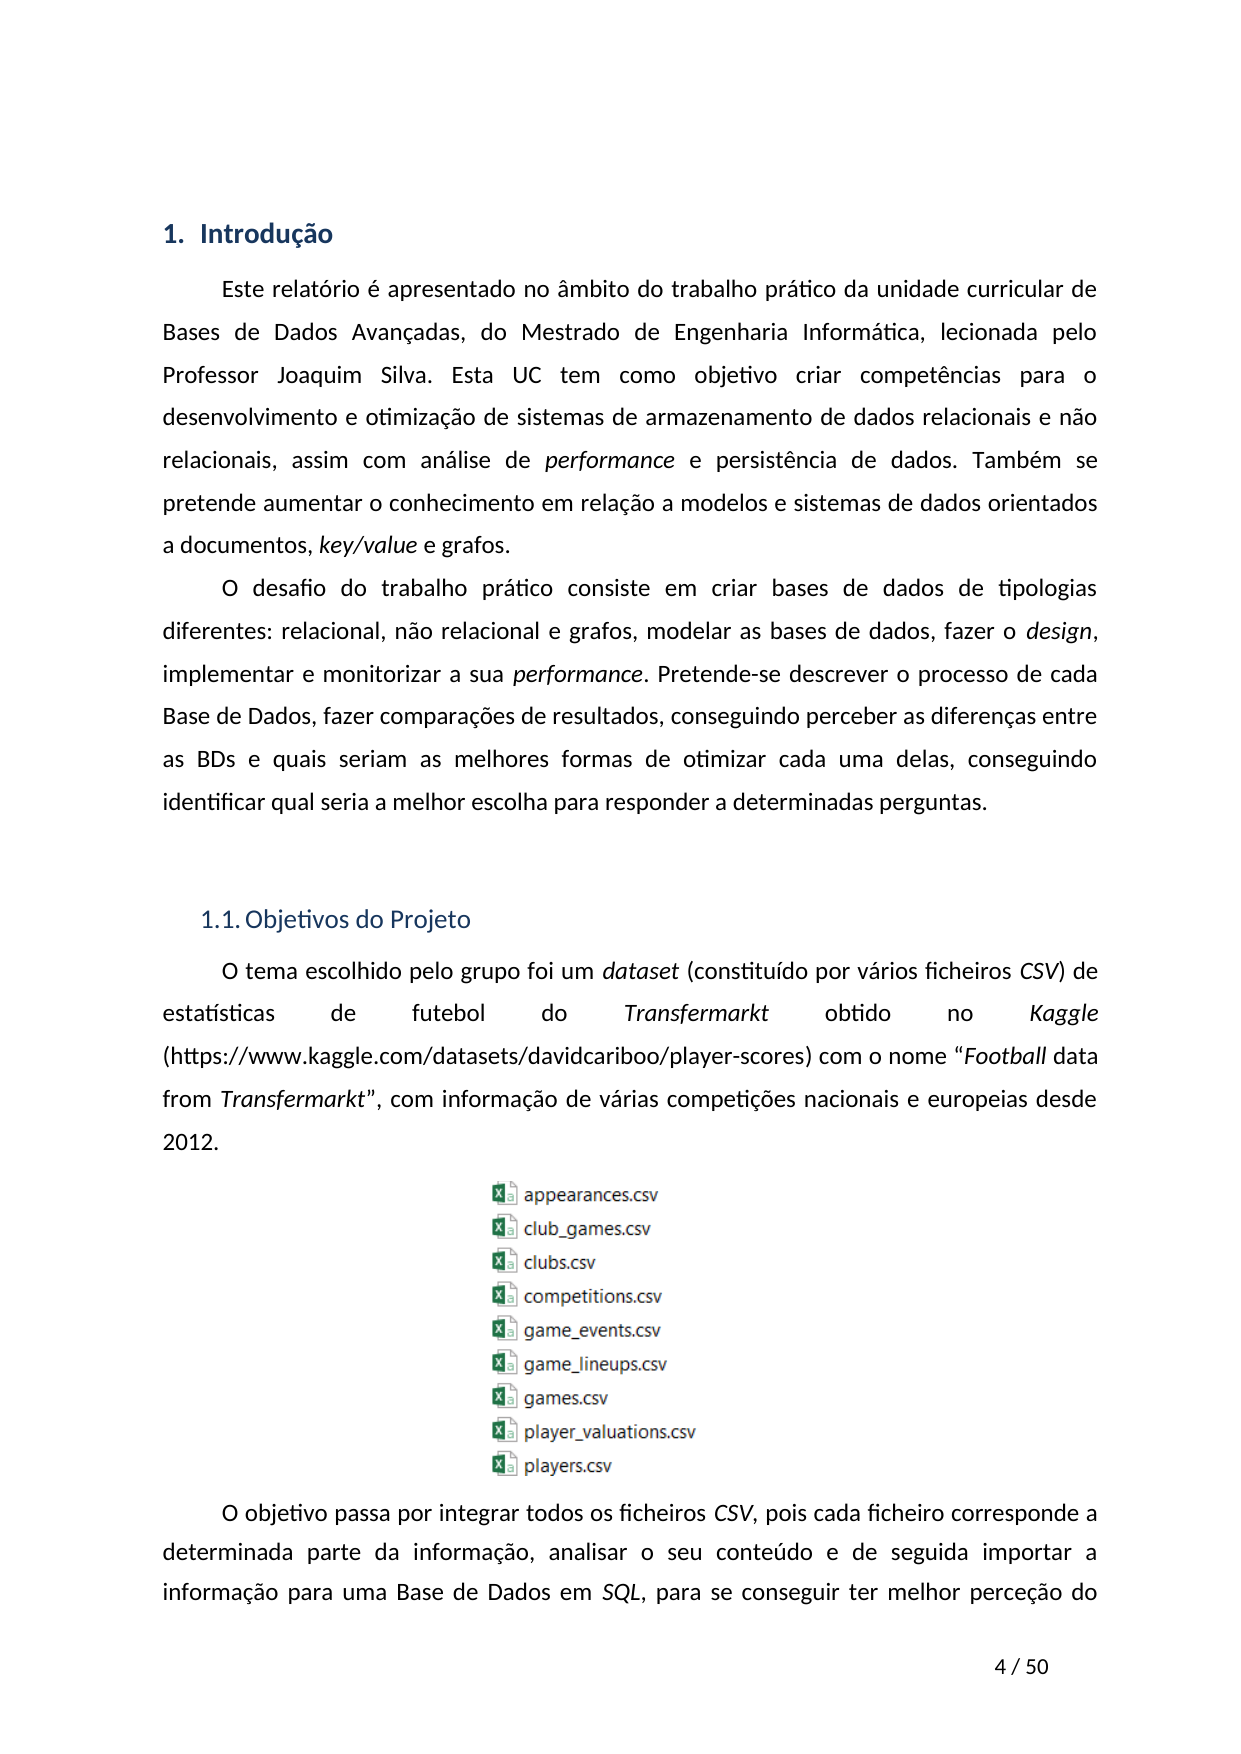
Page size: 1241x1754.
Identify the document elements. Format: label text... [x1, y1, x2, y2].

text O tema escolhido pelo grupo foi um dataset (constituído por vários ficheiros CSV) de estatísticas de futebol do Transfermarkt obtido no Kaggle (https://www.kaggle.com/datasets/davidcariboo/player-scores) com o nome “Football data from Transfermarkt”, com informação de várias competições nacionais e europeias desde 2012. [162, 955, 1098, 1156]
picture [475, 1181, 786, 1476]
text O desafio do trabalho prático consiste em criar bases de dados de tipologias diferentes: relacional, não relacional e grafos, modelar as bases de dados, fazer o design, implementar e monitorizar a sua performance. Pretende-se descrever o processo de cada Base de Dados, fazer comparações de resultados, conseguindo perceber as diferenças entre as BDs e quais seriam as melhores formas de otimizar cada uma delas, conseguindo identificar qual seria a melhor escolha para responder a determinadas perguntas. [162, 572, 1098, 816]
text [162, 1497, 1098, 1606]
subtitle Objetivos do Projeto [200, 902, 1098, 936]
text Este relatório é apresentado no âmbito do trabalho prático da unidade curricular de Bases de Dados Avançadas, do Mestrado de Engenharia Informática, lecionada pelo Professor Joaquim Silva. Esta UC tem como objetivo criar competências para o desenvolvimento e otimização de sistemas de armazenamento de dados relacionais e não relacionais, assim com análise de performance e persistência de dados. Também se pretende aumentar o conhecimento em relação a modelos e sistemas de dados orientados a documentos, key/value e grafos. [162, 273, 1098, 560]
subtitle Introdução [162, 215, 1098, 250]
